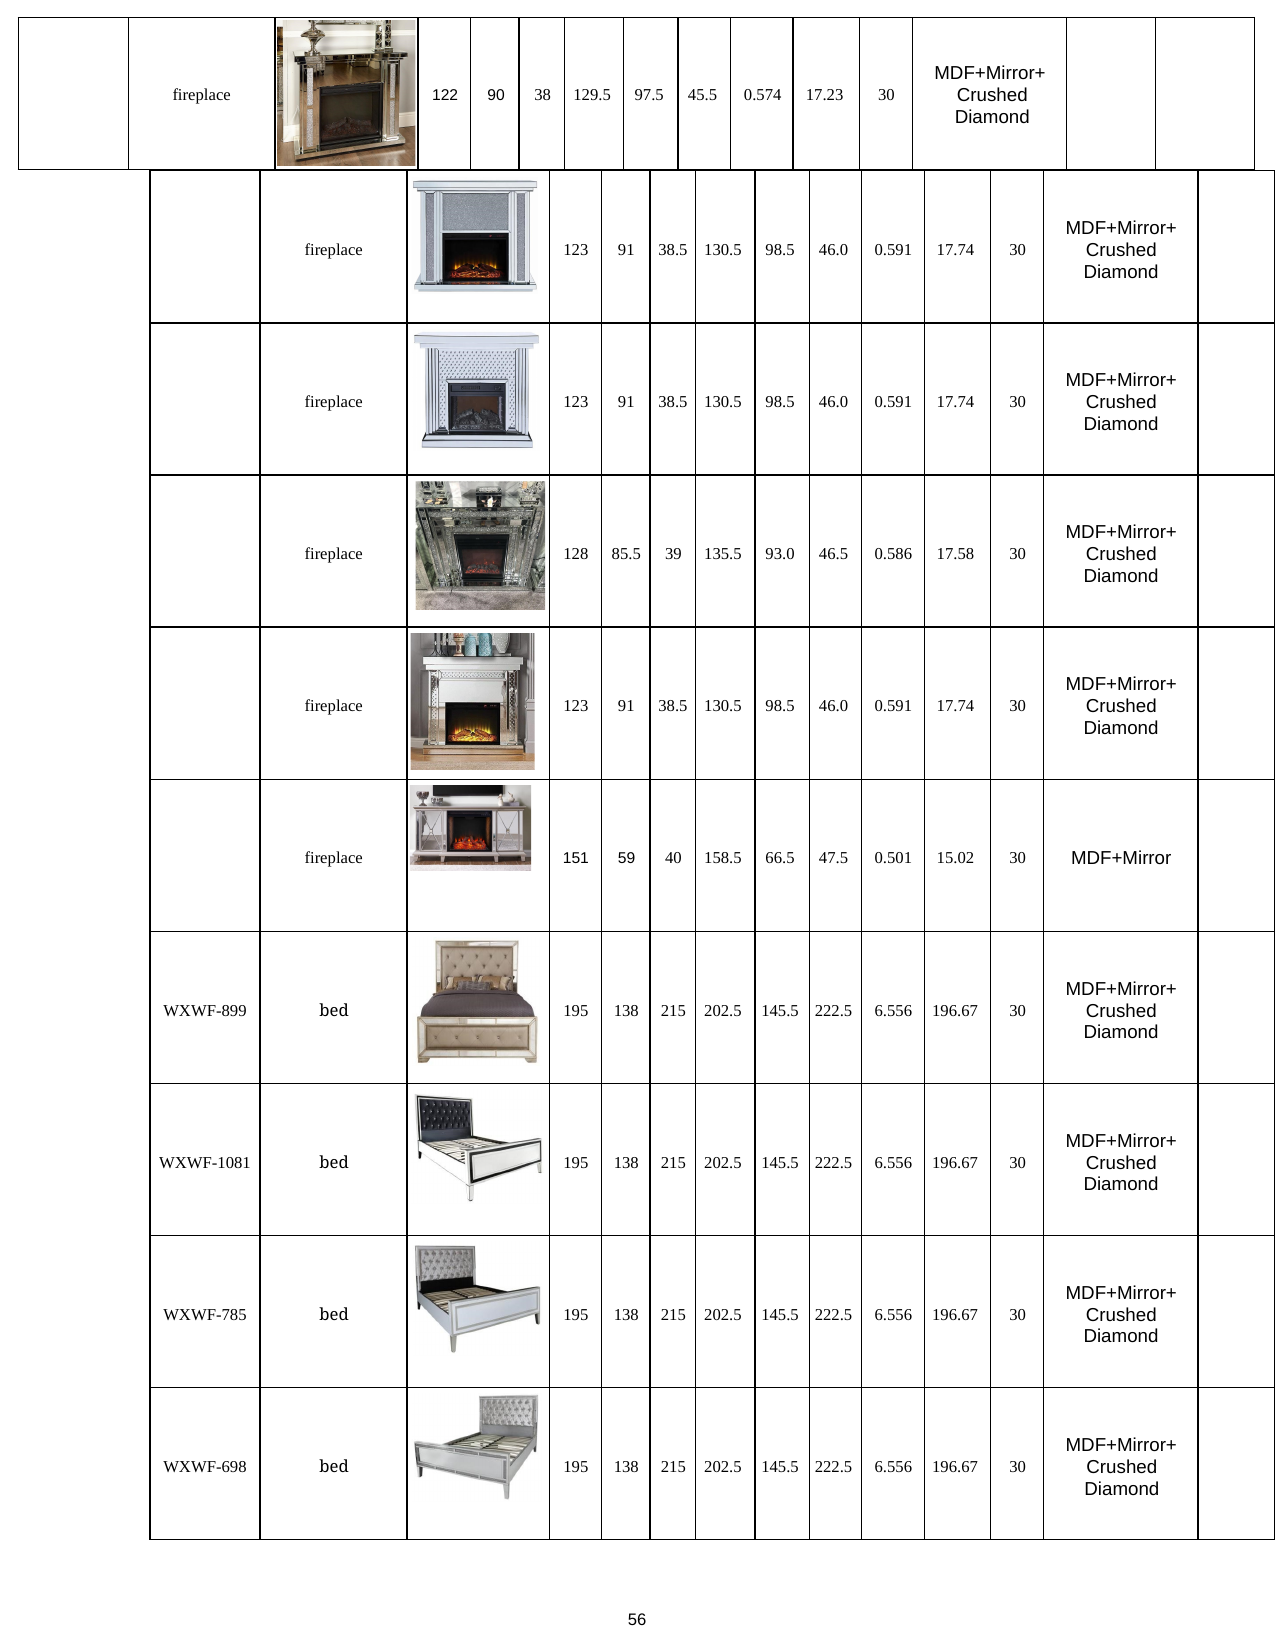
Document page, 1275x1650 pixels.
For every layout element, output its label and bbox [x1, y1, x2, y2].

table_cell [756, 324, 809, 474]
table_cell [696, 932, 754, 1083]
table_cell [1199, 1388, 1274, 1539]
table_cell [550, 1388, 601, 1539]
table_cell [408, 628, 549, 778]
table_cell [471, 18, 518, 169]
picture [412, 329, 541, 451]
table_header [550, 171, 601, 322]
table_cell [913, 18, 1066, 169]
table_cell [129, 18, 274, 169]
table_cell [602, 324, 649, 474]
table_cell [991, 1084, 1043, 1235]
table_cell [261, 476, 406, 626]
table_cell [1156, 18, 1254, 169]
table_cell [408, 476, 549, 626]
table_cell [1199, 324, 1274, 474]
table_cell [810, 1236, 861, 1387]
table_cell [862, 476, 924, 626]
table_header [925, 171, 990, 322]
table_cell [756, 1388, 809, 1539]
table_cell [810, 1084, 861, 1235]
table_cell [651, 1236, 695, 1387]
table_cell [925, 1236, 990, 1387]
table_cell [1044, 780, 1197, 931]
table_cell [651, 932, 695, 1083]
picture [412, 1241, 543, 1356]
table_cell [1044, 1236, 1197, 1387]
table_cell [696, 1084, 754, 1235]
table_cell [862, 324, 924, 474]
picture [410, 633, 535, 770]
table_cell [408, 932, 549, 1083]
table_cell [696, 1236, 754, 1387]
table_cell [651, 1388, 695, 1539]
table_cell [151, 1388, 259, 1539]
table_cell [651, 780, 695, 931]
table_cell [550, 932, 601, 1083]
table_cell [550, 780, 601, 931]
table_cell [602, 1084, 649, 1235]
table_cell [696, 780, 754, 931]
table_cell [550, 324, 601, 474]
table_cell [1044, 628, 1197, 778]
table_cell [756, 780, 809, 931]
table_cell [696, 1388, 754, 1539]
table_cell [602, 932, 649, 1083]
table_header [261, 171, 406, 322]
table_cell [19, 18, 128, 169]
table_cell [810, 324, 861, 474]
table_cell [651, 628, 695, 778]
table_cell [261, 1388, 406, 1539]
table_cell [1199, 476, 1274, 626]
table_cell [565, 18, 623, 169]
picture [410, 1089, 544, 1204]
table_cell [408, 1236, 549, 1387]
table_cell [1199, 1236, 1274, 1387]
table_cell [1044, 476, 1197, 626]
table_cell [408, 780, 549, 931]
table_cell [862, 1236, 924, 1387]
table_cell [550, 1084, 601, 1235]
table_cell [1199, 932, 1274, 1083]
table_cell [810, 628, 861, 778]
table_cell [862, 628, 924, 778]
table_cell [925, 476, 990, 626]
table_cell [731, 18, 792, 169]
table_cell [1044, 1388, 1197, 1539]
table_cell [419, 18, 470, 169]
picture [409, 785, 532, 871]
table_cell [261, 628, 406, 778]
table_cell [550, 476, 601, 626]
picture [415, 481, 546, 610]
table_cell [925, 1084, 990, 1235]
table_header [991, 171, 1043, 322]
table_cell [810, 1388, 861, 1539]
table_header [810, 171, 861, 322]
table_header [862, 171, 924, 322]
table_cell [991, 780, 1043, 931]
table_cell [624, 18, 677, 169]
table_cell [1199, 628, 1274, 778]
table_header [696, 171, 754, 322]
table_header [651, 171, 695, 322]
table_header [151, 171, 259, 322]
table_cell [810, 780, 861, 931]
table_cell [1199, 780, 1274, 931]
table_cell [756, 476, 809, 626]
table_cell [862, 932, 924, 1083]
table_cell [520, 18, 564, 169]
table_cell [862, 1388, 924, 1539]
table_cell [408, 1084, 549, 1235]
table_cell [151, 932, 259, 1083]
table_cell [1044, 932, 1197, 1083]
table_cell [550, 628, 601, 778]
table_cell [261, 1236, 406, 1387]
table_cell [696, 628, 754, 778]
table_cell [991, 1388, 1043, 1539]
picture [411, 177, 538, 294]
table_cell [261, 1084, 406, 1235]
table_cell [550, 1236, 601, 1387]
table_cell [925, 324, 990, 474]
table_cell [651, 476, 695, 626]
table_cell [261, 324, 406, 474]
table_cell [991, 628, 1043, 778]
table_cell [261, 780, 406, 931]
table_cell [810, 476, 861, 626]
picture [411, 1393, 542, 1502]
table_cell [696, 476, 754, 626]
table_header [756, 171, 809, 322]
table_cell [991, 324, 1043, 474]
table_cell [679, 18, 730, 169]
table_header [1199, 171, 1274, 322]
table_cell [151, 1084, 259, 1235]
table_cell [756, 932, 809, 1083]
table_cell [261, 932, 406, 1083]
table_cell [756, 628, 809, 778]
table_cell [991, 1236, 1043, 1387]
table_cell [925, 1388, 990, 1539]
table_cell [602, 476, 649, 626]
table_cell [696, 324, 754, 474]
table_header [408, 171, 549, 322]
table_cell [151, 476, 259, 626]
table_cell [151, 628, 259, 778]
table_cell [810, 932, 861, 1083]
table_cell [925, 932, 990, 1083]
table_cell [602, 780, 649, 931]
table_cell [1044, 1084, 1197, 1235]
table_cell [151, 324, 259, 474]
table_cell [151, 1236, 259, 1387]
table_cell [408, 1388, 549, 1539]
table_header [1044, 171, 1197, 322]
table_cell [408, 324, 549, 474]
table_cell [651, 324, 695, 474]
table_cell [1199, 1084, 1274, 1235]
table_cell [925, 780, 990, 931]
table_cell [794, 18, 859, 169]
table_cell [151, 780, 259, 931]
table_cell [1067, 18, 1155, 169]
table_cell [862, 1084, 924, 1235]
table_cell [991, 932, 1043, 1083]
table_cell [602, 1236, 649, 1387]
picture [277, 20, 416, 166]
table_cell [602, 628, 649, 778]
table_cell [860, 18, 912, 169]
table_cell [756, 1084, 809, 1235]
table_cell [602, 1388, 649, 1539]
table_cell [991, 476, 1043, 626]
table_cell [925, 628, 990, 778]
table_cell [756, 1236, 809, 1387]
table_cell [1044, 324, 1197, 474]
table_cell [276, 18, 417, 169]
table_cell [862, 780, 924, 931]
picture [412, 937, 543, 1066]
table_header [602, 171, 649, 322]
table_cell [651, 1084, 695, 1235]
